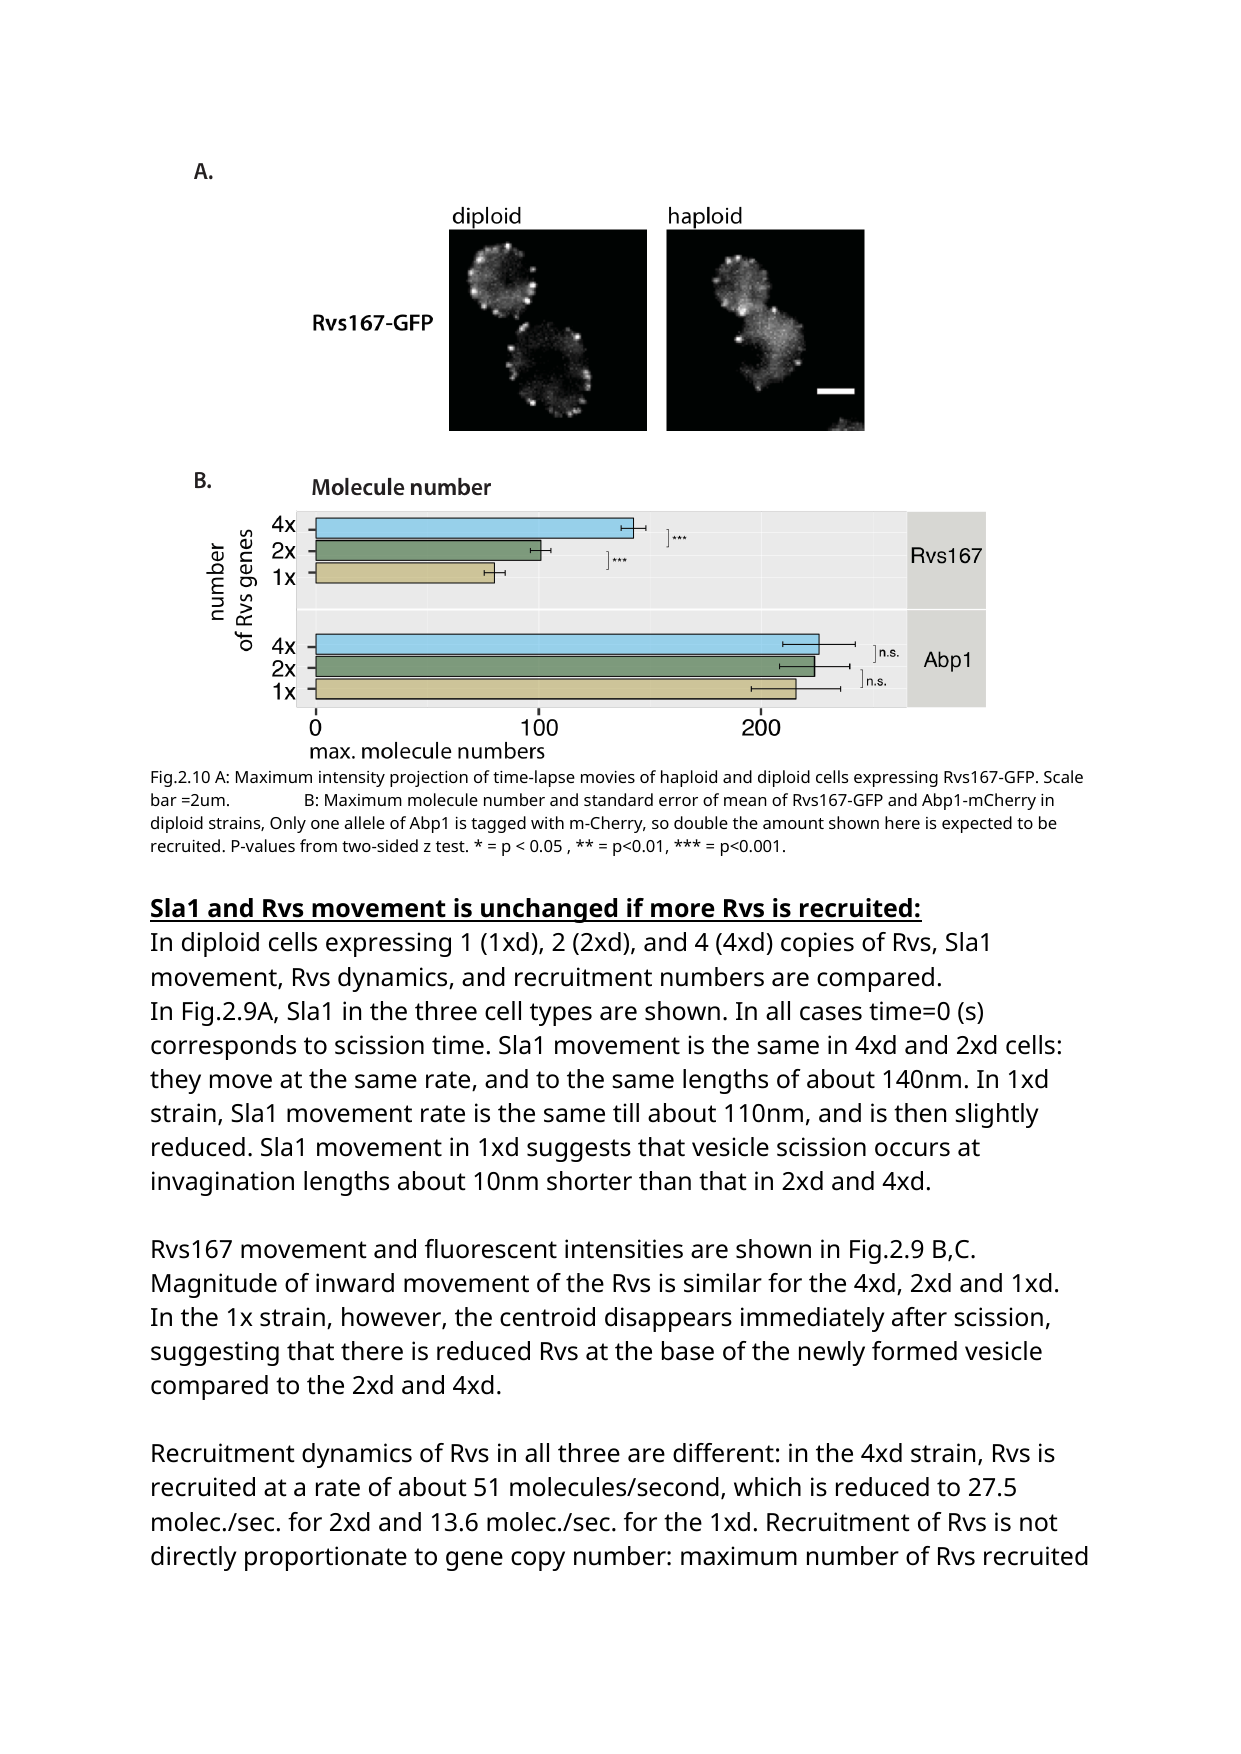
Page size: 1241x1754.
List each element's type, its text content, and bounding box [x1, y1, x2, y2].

text Rvs167 movement and fluorescent intensities are shown in Fig.2.9 B,C. [150, 1232, 1090, 1266]
text Fig.2.10 A: Maximum intensity projection of time-lapse movies of haploid and diploid cells expressing Rvs167-GFP. Scale bar =2um. B: Maximum molecule number and standard error of mean of Rvs167-GFP and Abp1-mCherry in diploid strains, Only one allele of Abp1 is tagged with m-Cherry, so double the amount shown here is expected to be recruited. P-values from two-sided z test. * = p < 0.05 , ** = p<0.01, *** = p<0.001. [150, 766, 1090, 857]
text In Fig.2.9A, Sla1 in the three cell types are shown. In all cases time=0 (s) corresponds to scission time. Sla1 movement is the same in 4xd and 2xd cells: they move at the same rate, and to the same lengths of about 140nm. In 1xd strain, Sla1 movement rate is the same till about 110nm, and is then slightly reduced. Sla1 movement in 1xd suggests that vesicle scission occurs at invagination lengths about 10nm shorter than that in 2xd and 4xd. [150, 993, 1090, 1198]
text Sla1 and Rvs movement is unchanged if more Rvs is recruited: [150, 891, 1090, 925]
text Magnitude of inward movement of the Rvs is similar for the 4xd, 2xd and 1xd. In the 1x strain, however, the centroid disappears immediately after scission, suggesting that there is reduced Rvs at the base of the newly formed vesicle compared to the 2xd and 4xd. [150, 1266, 1090, 1402]
text In diploid cells expressing 1 (1xd), 2 (2xd), and 4 (4xd) copies of Rvs, Sla1 movement, Rvs dynamics, and recruitment numbers are compared. [150, 925, 1090, 993]
picture [193, 150, 1047, 767]
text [150, 1436, 1090, 1572]
